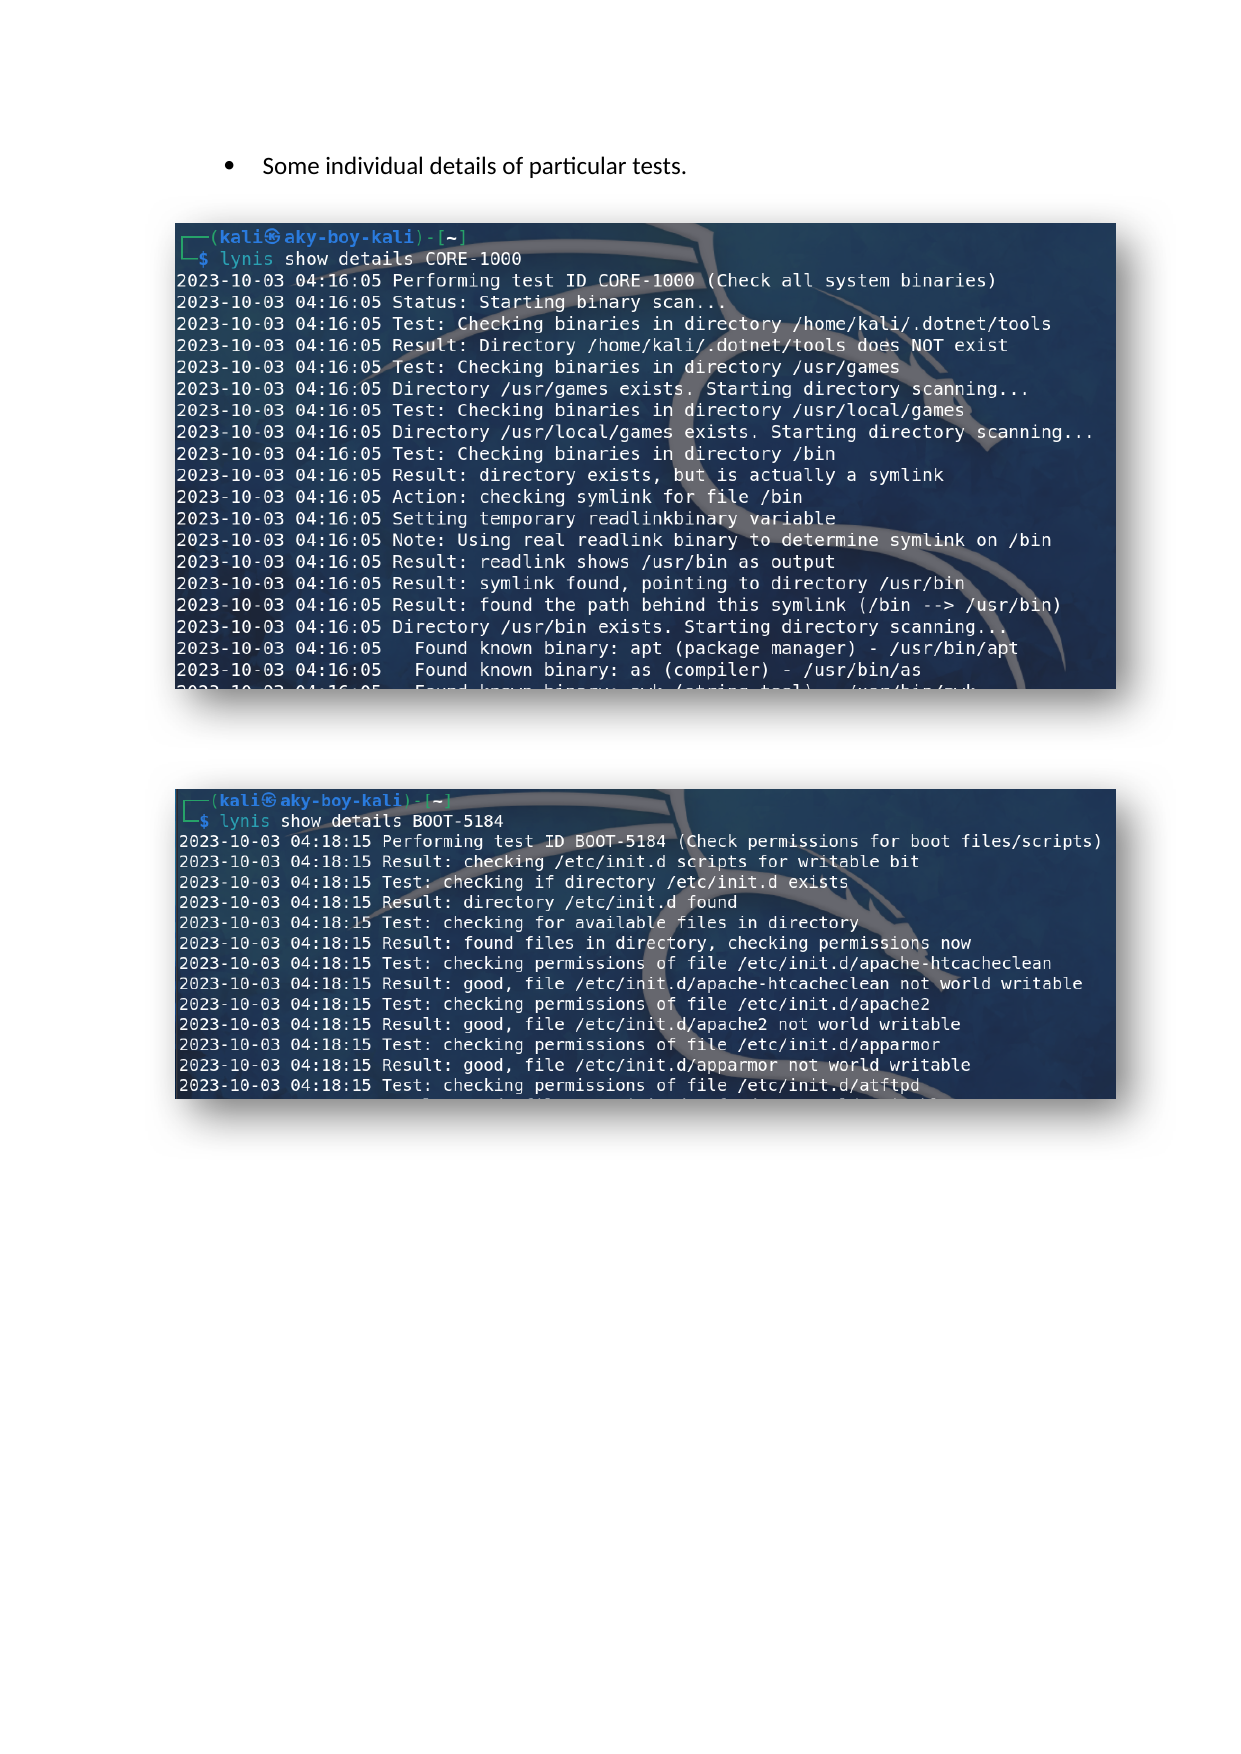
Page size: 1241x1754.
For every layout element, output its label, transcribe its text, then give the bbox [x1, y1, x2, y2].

picture [175, 789, 1116, 1099]
list Some individual details of particular tests. [225, 150, 1090, 181]
picture [175, 223, 1116, 689]
